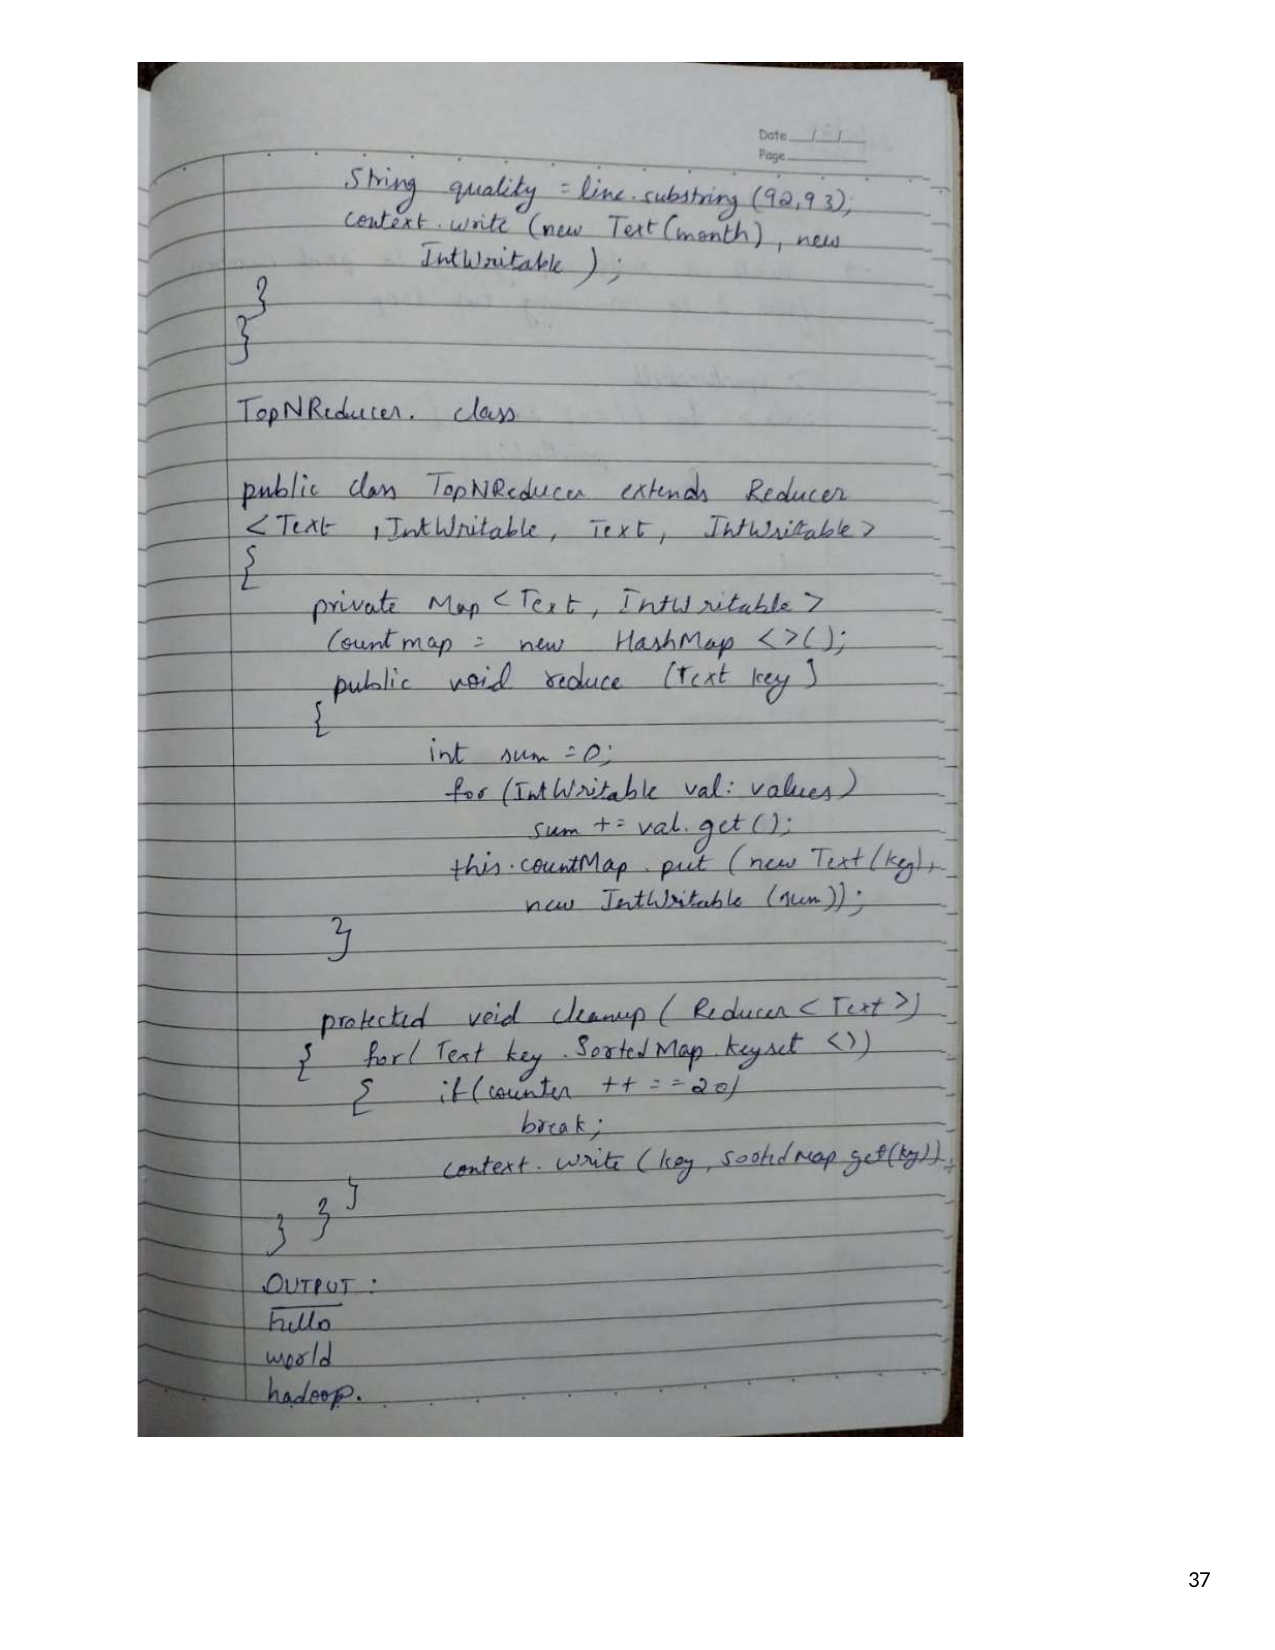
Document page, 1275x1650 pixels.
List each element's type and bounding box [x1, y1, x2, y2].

picture [137, 62, 964, 1437]
